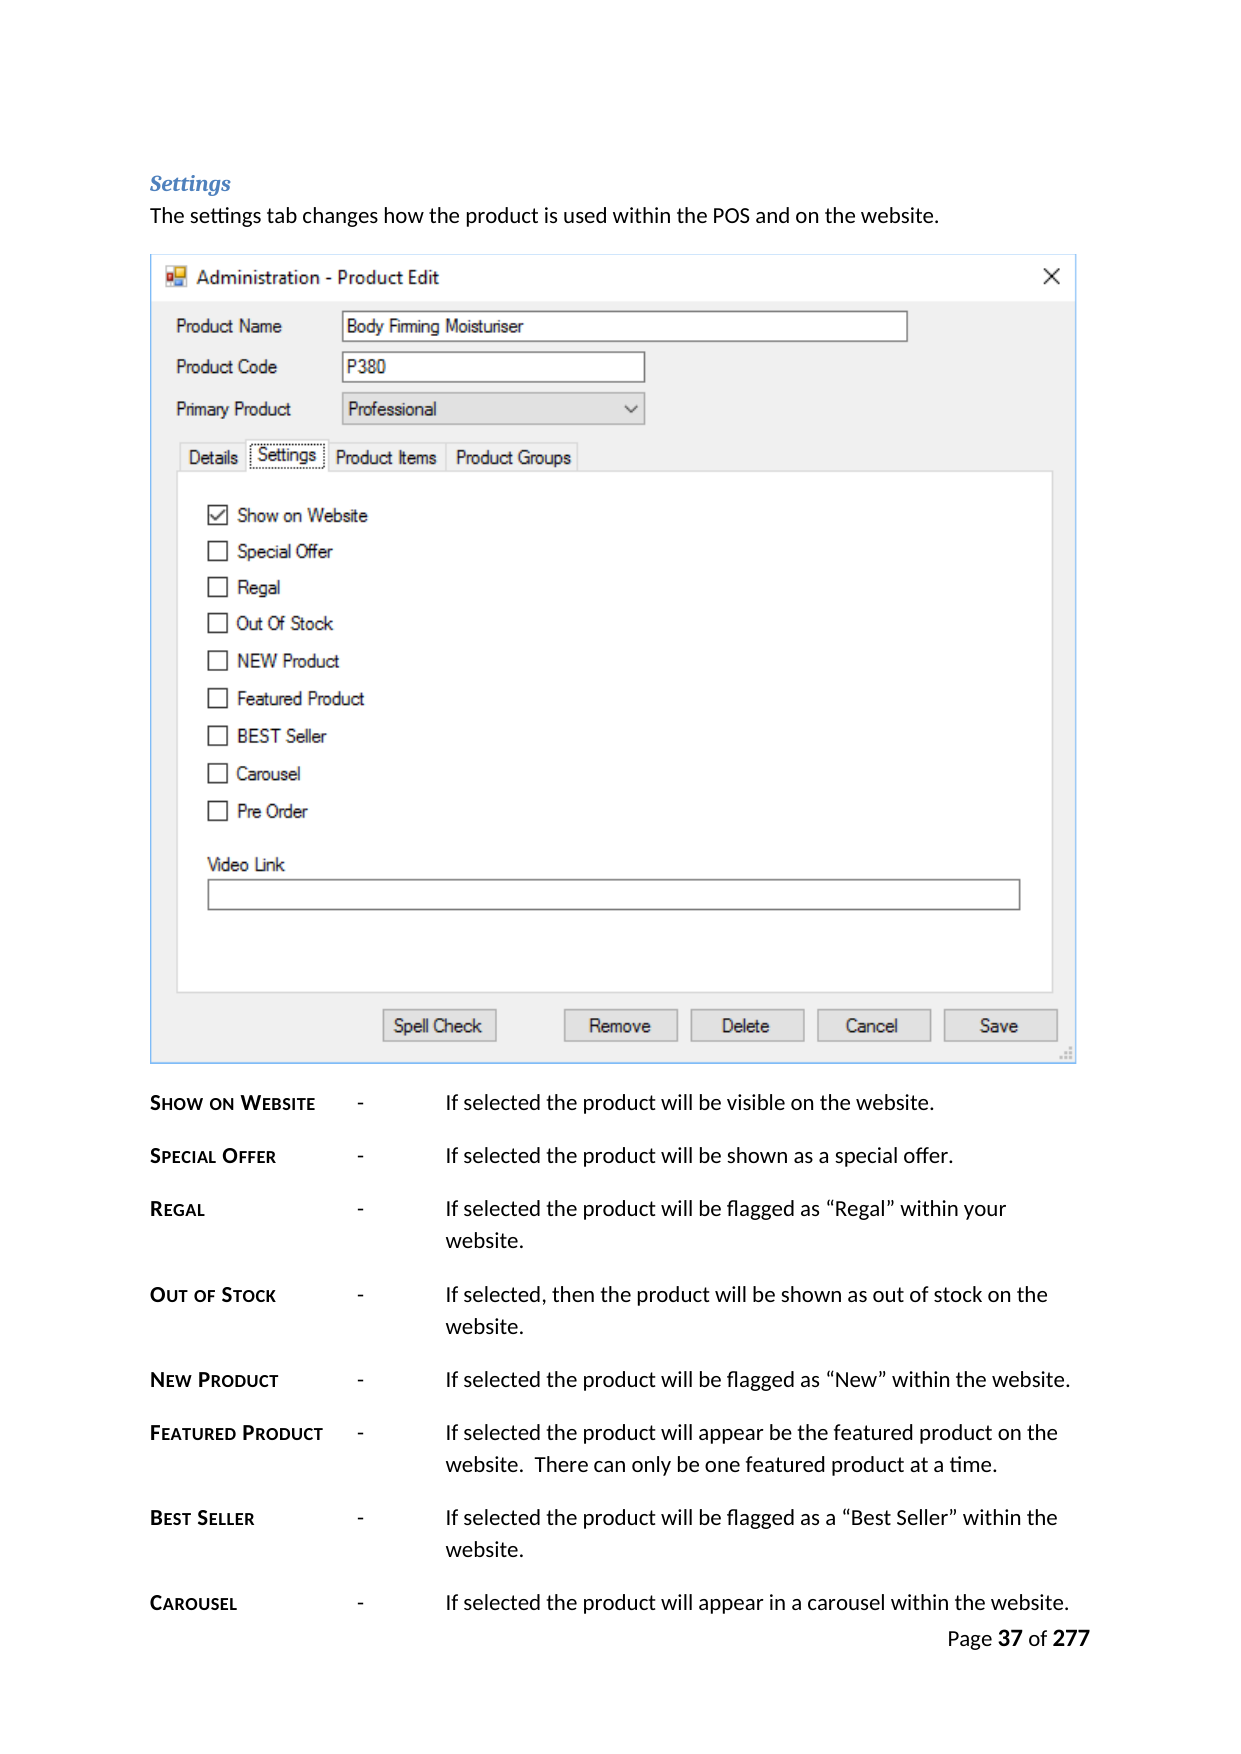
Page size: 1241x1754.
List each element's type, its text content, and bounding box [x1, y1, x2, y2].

text Show on Website - If selected the product will be visible on the website. [150, 1088, 1090, 1116]
picture [150, 254, 1077, 1064]
text The settings tab changes how the product is used within the POS and on the website. [150, 201, 1090, 229]
text Out of Stock - If selected, then the product will be shown as out of stock on the website. [150, 1280, 1090, 1340]
text Regal - If selected the product will be flagged as “Regal” within your website. [150, 1194, 1090, 1255]
text Featured Product - If selected the product will appear be the featured product on the website. There can only be one featured product at a time. [150, 1418, 1090, 1478]
text Special Offer - If selected the product will be shown as a special offer. [150, 1141, 1090, 1169]
text Carousel - If selected the product will appear in a carousel within the website. [150, 1588, 1090, 1616]
text Best Seller - If selected the product will be flagged as a “Best Seller” within the website. [150, 1503, 1090, 1563]
text New Product - If selected the product will be flagged as “New” within the website. [150, 1365, 1090, 1393]
subtitle Settings [150, 171, 1090, 197]
